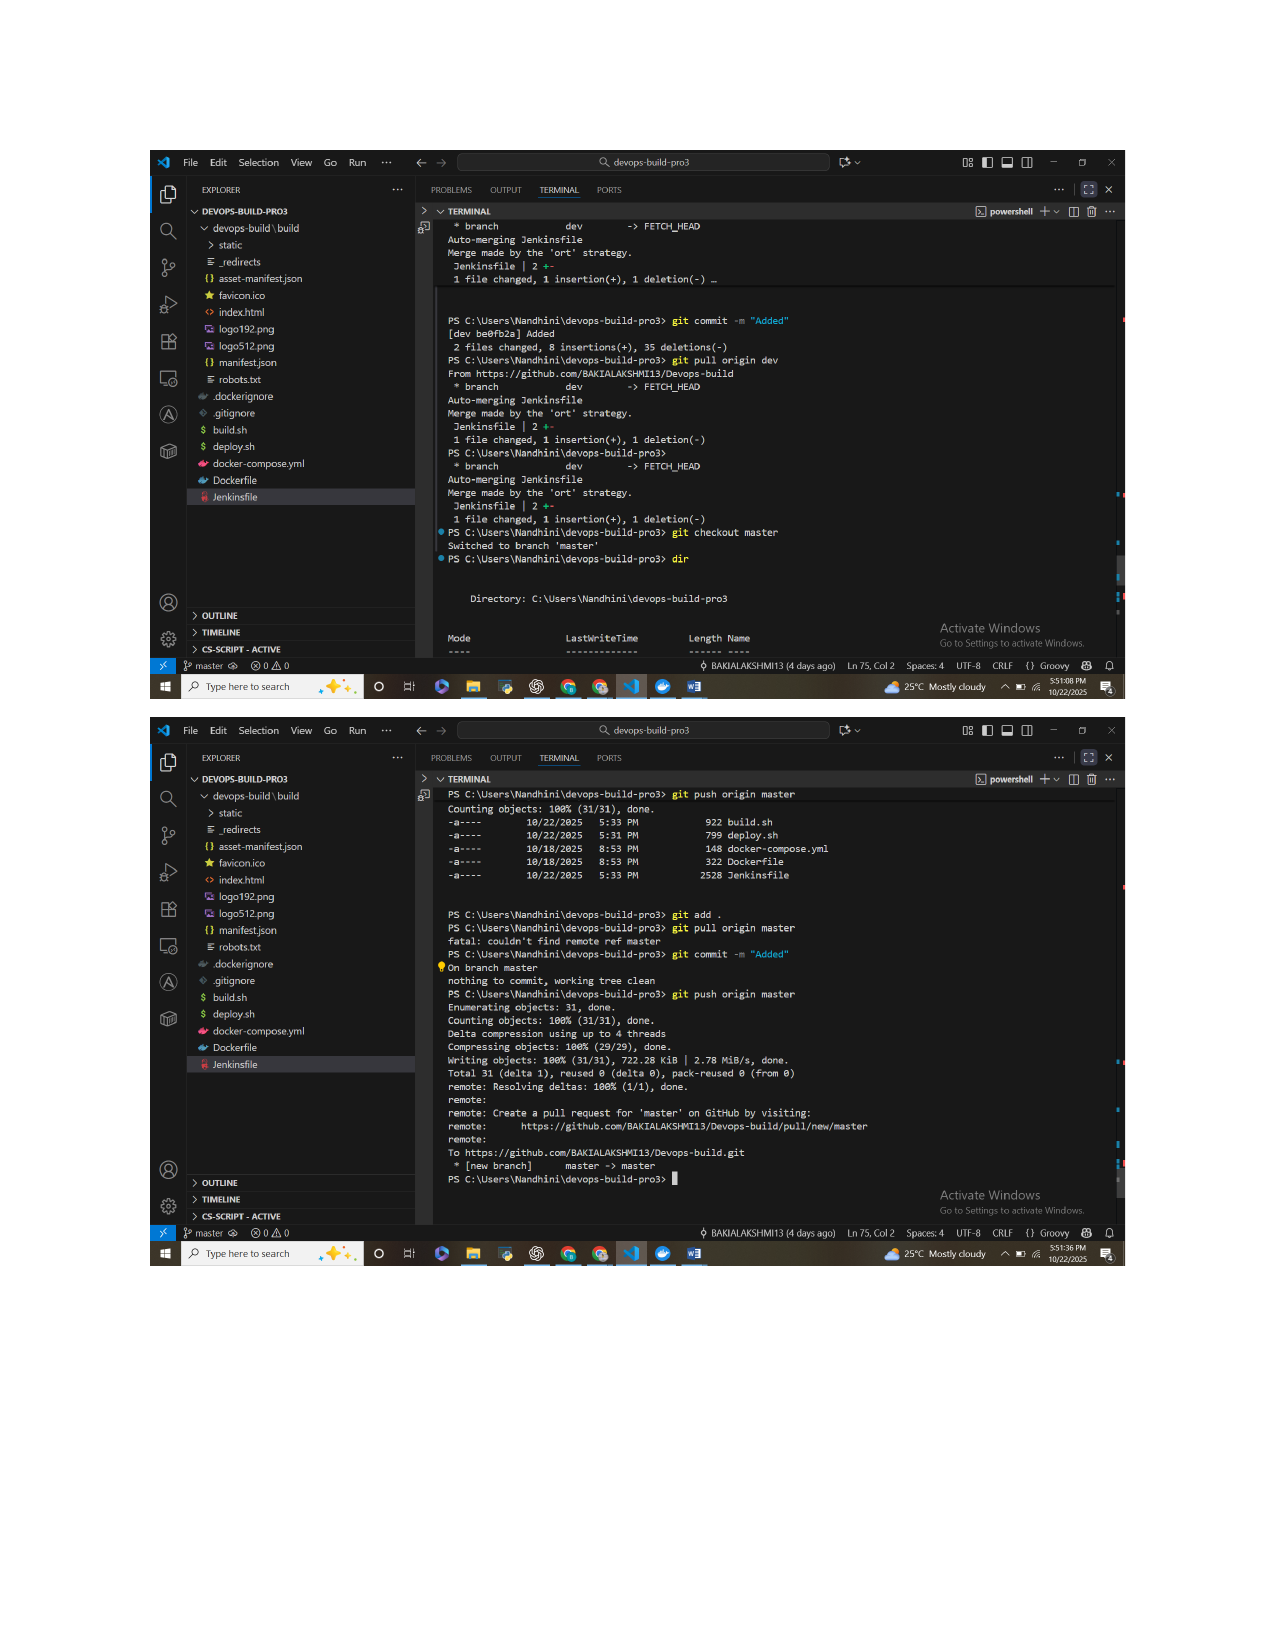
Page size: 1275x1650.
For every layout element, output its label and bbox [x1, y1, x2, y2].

picture [150, 150, 1125, 699]
picture [150, 717, 1125, 1266]
